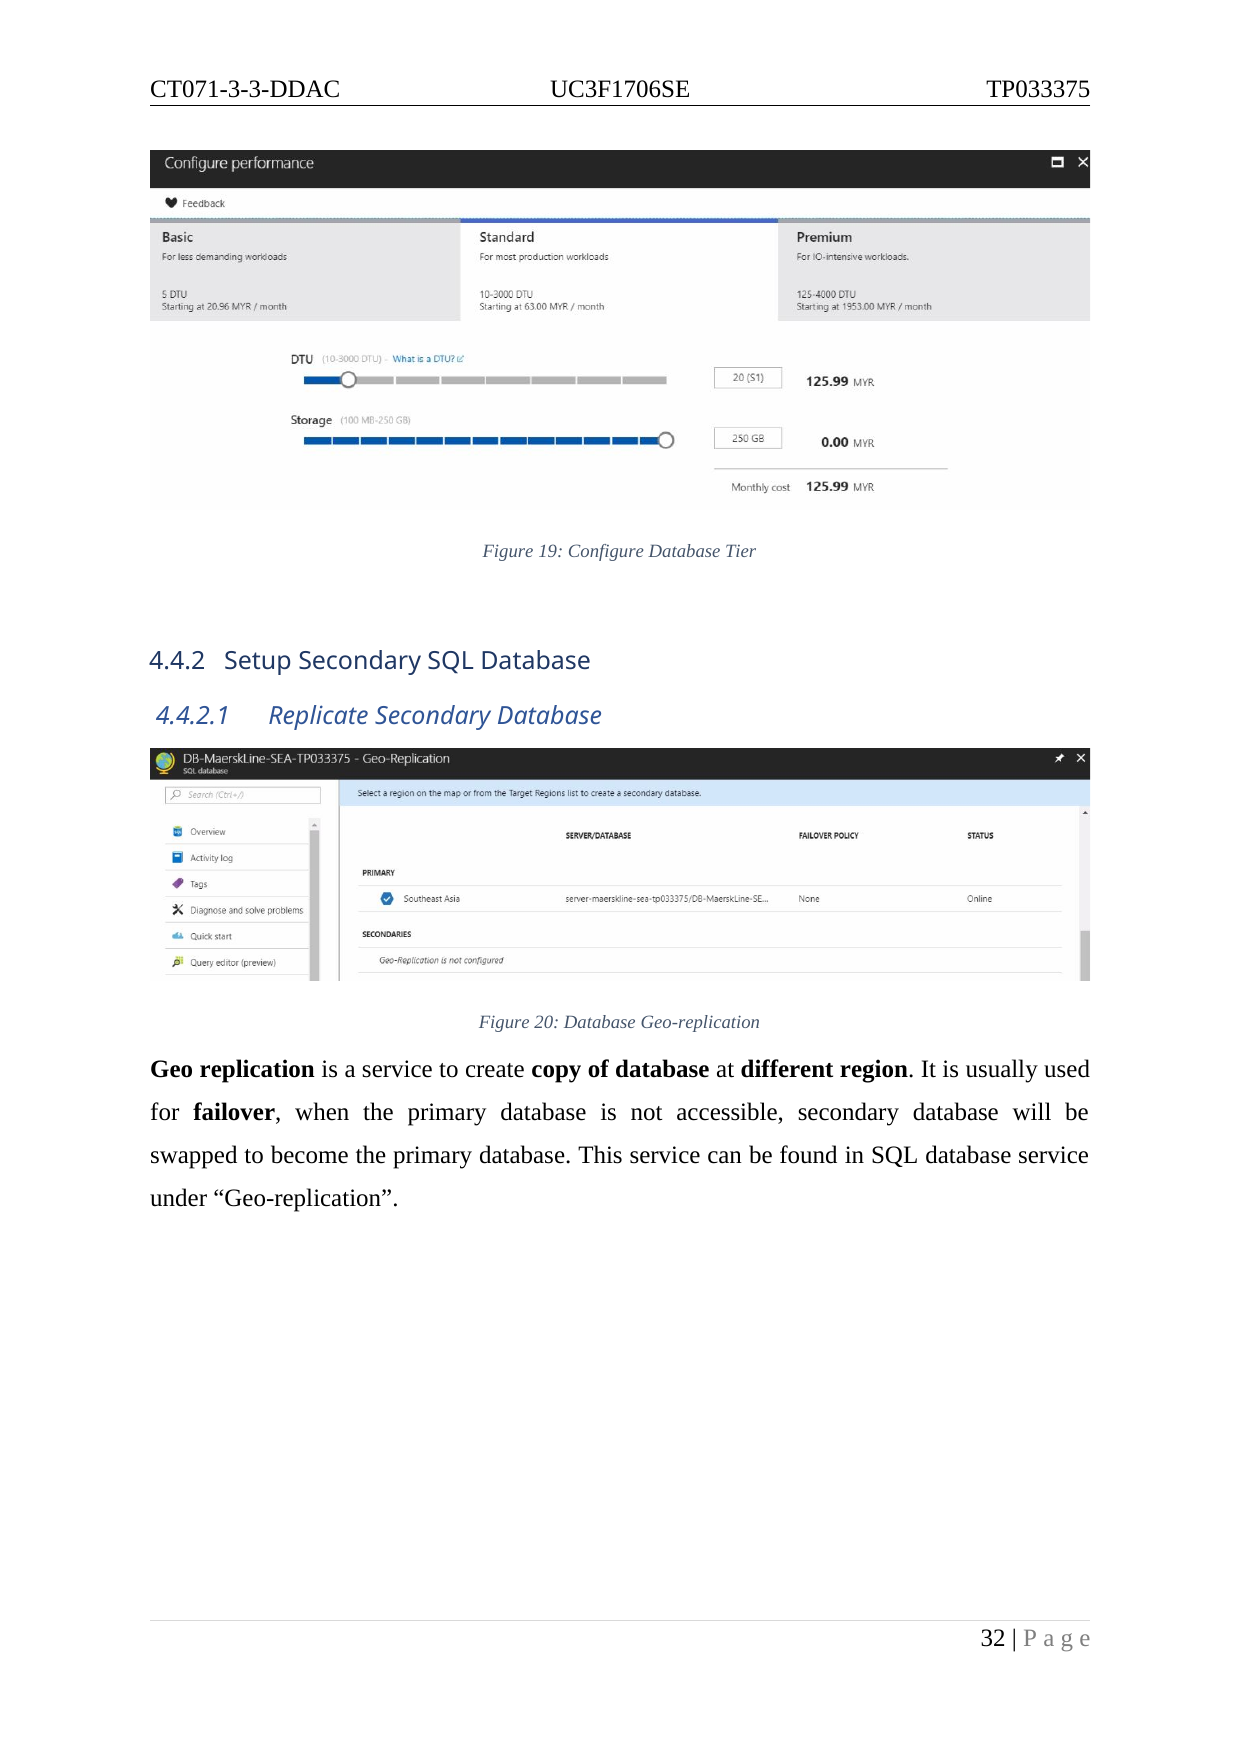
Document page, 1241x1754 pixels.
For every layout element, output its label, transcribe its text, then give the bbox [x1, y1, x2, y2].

subtitle Replicate Secondary Database [156, 698, 1090, 732]
picture [150, 150, 1091, 510]
picture [150, 748, 1091, 981]
text Figure 19: Configure Database Tier [150, 540, 1090, 562]
text Geo replication is a service to create copy of database at different region. It is usually used for failover, when the primary database is not accessible, secondary database will be swapped to become the primary database. This service can be found in SQL database service under “Geo-replication”. [150, 1054, 1090, 1212]
text Figure 20: Database Geo-replication [150, 1011, 1090, 1033]
subtitle Setup Secondary SQL Database [149, 643, 1090, 677]
